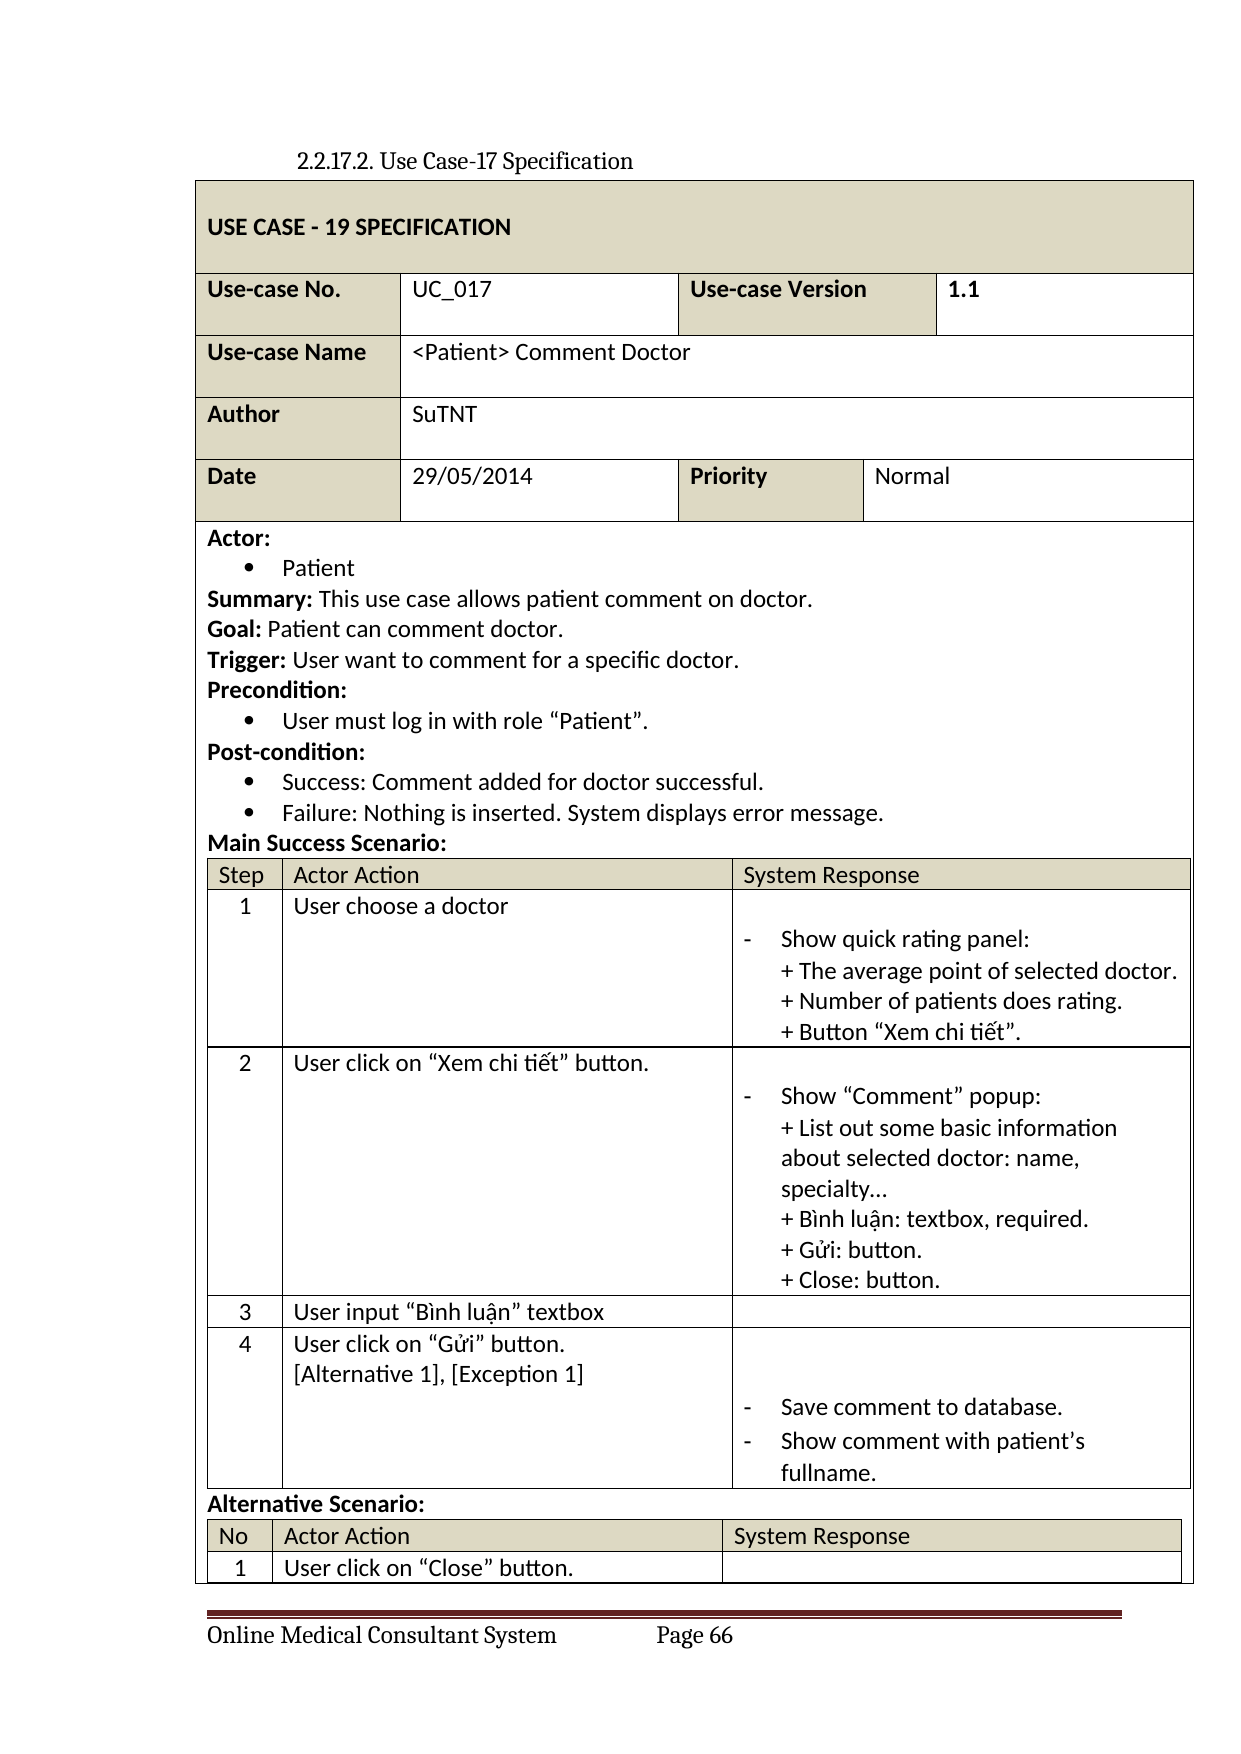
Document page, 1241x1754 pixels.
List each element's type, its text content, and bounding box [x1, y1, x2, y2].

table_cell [196, 522, 1193, 1583]
subtitle Use Case-17 Specification [282, 147, 1122, 176]
table_cell Normal [864, 460, 1193, 521]
table_cell Priority [679, 460, 863, 521]
table_cell Use-case Name [196, 336, 400, 397]
table_cell 29/05/2014 [401, 460, 678, 521]
table_cell SuTNT [401, 398, 1193, 459]
table_cell 1.1 [937, 274, 1193, 335]
table_cell UC_017 [401, 274, 678, 335]
table_header USE CASE - 19 SPECIFICATION [196, 181, 1193, 273]
table_cell Use-case No. [196, 274, 400, 335]
table_cell <Patient> Comment Doctor [401, 336, 1193, 397]
table_cell Author [196, 398, 400, 459]
table_cell Date [196, 460, 400, 521]
table_cell Use-case Version [679, 274, 936, 335]
